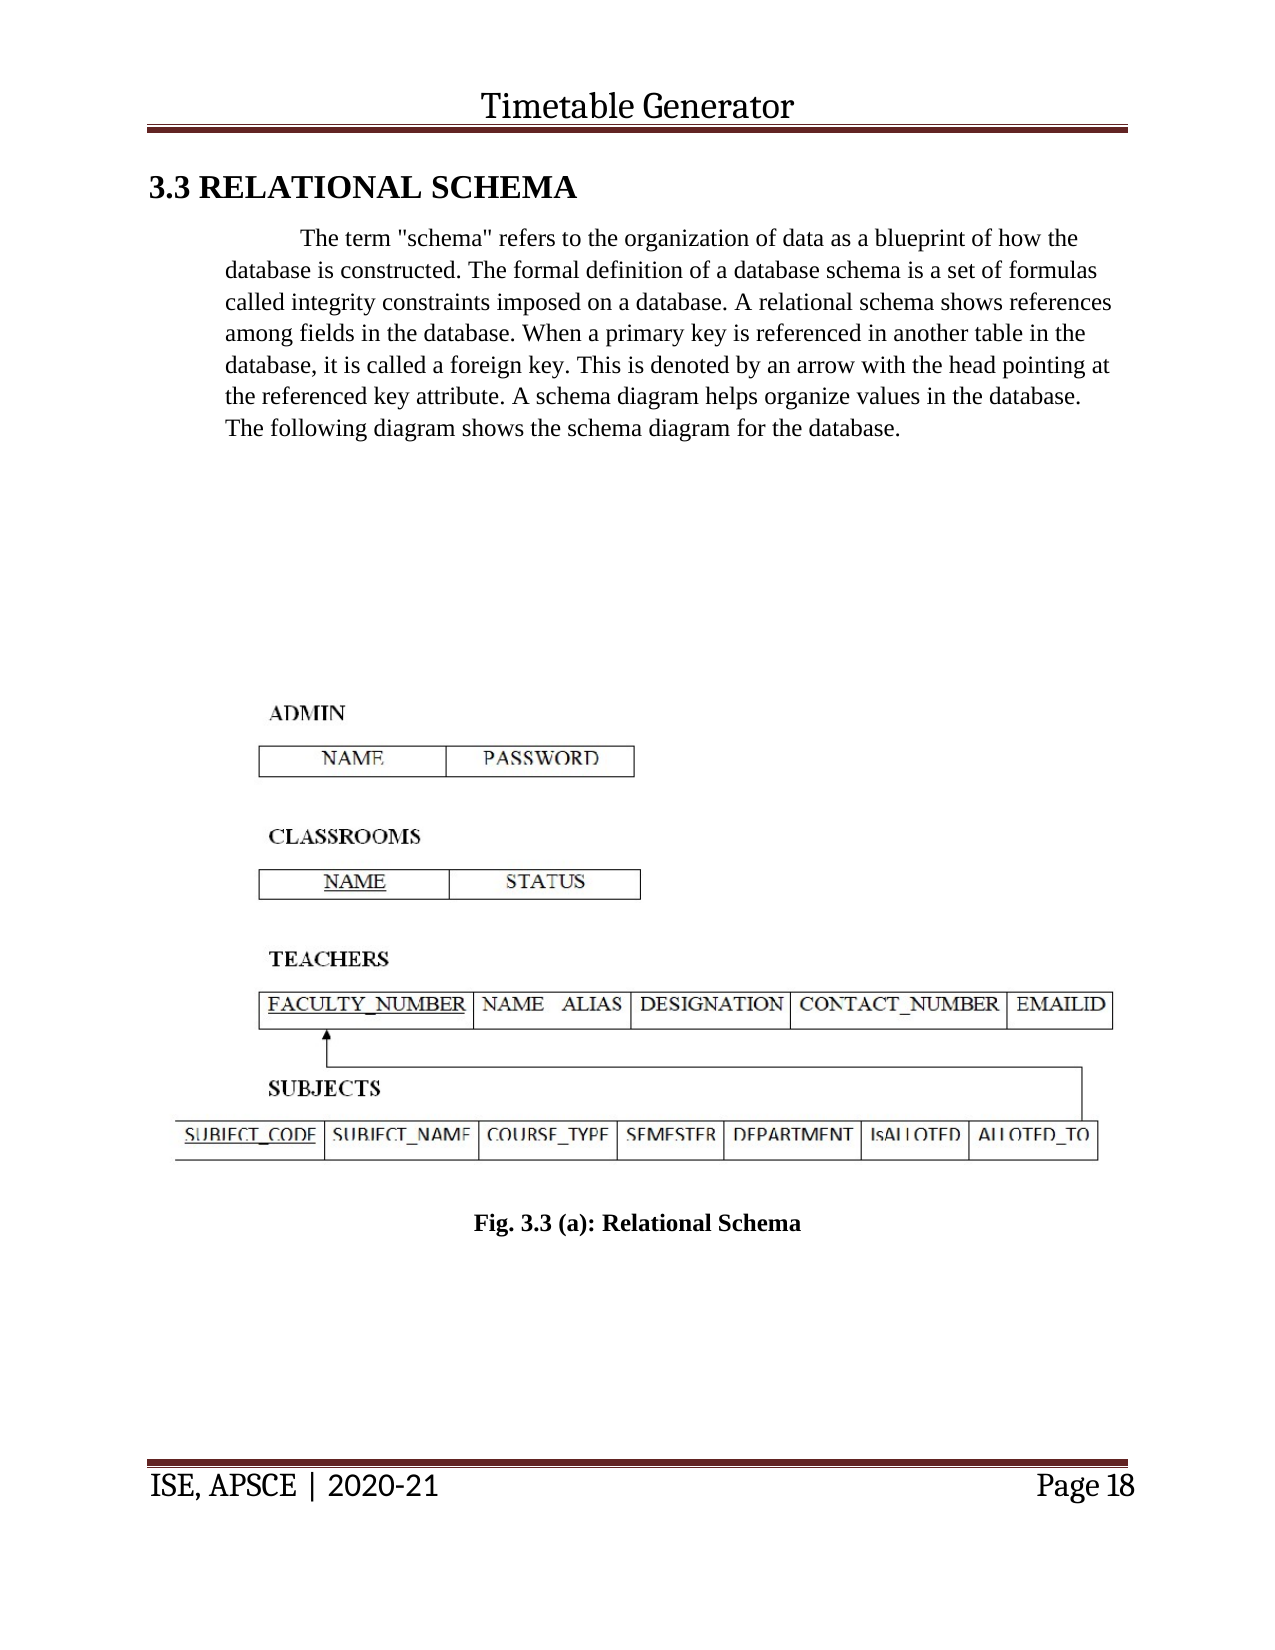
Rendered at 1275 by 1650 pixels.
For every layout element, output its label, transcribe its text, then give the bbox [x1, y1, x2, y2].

picture [153, 658, 1129, 1206]
text Fig. 3.3 (a): Relational Schema [473, 1208, 1140, 1237]
subtitle 3.3 RELATIONAL SCHEMA [148, 167, 1140, 205]
text The term "schema" refers to the organization of data as a blueprint of how the database is constructed. The formal definition of a database schema is a set of formulas called integrity constraints imposed on a database. A relational schema shows references among fields in the database. When a primary key is referenced in another table in the database, it is called a foreign key. This is denoted by an arrow with the head pointing at the referenced key attribute. A schema diagram helps organize values in the database. The following diagram shows the schema diagram for the database. [225, 223, 1126, 442]
